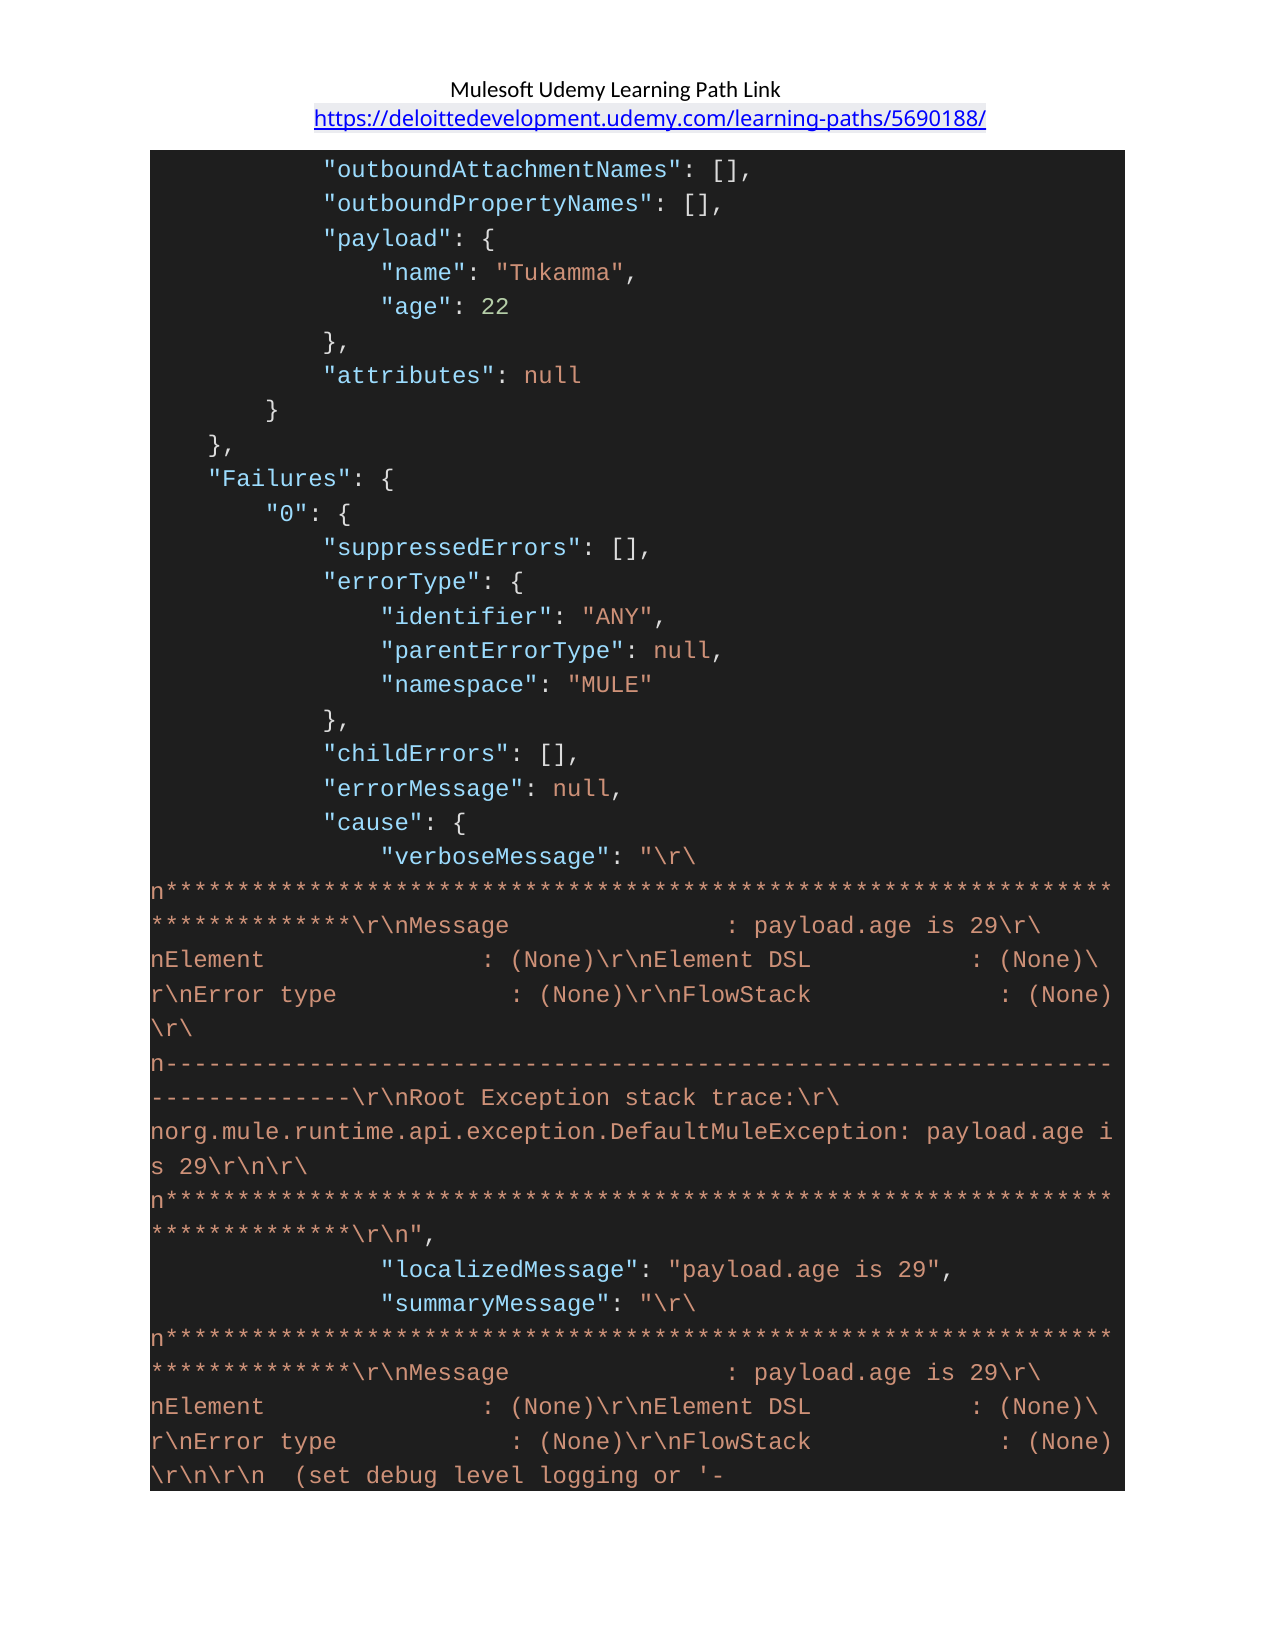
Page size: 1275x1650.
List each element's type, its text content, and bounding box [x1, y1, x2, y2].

text "Failures": { [150, 459, 1125, 494]
text "outboundPropertyNames": [], [150, 184, 1125, 219]
text "name": "Tukamma", [150, 253, 1125, 287]
text "0": { [150, 494, 1125, 528]
text "identifier": "ANY", [150, 597, 1125, 631]
text }, [150, 700, 1125, 734]
text "parentErrorType": null, [150, 631, 1125, 666]
text "age": 22 [150, 287, 1125, 322]
text }, [150, 322, 1125, 356]
text "suppressedErrors": [], [150, 528, 1125, 562]
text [150, 1284, 1125, 1491]
text } [150, 391, 1125, 425]
text "childErrors": [], [150, 734, 1125, 769]
text "localizedMessage": "payload.age is 29", [150, 1250, 1125, 1284]
text "verboseMessage": "\r\n********************************************************************************\r\nMessage : payload.age is 29\r\nElement : (None)\r\nElement DSL : (None)\r\nError type : (None)\r\nFlowStack : (None)\r\n--------------------------------------------------------------------------------\r\nRoot Exception stack trace:\r\norg.mule.runtime.api.exception.DefaultMuleException: payload.age is 29\r\n\r\n********************************************************************************\r\n", [150, 837, 1125, 1250]
text "attributes": null [150, 356, 1125, 391]
text "errorType": { [150, 562, 1125, 597]
text "cause": { [150, 803, 1125, 837]
text "namespace": "MULE" [150, 666, 1125, 700]
text "payload": { [150, 219, 1125, 253]
text "errorMessage": null, [150, 769, 1125, 803]
text "outboundAttachmentNames": [], [150, 150, 1125, 184]
text }, [150, 425, 1125, 459]
